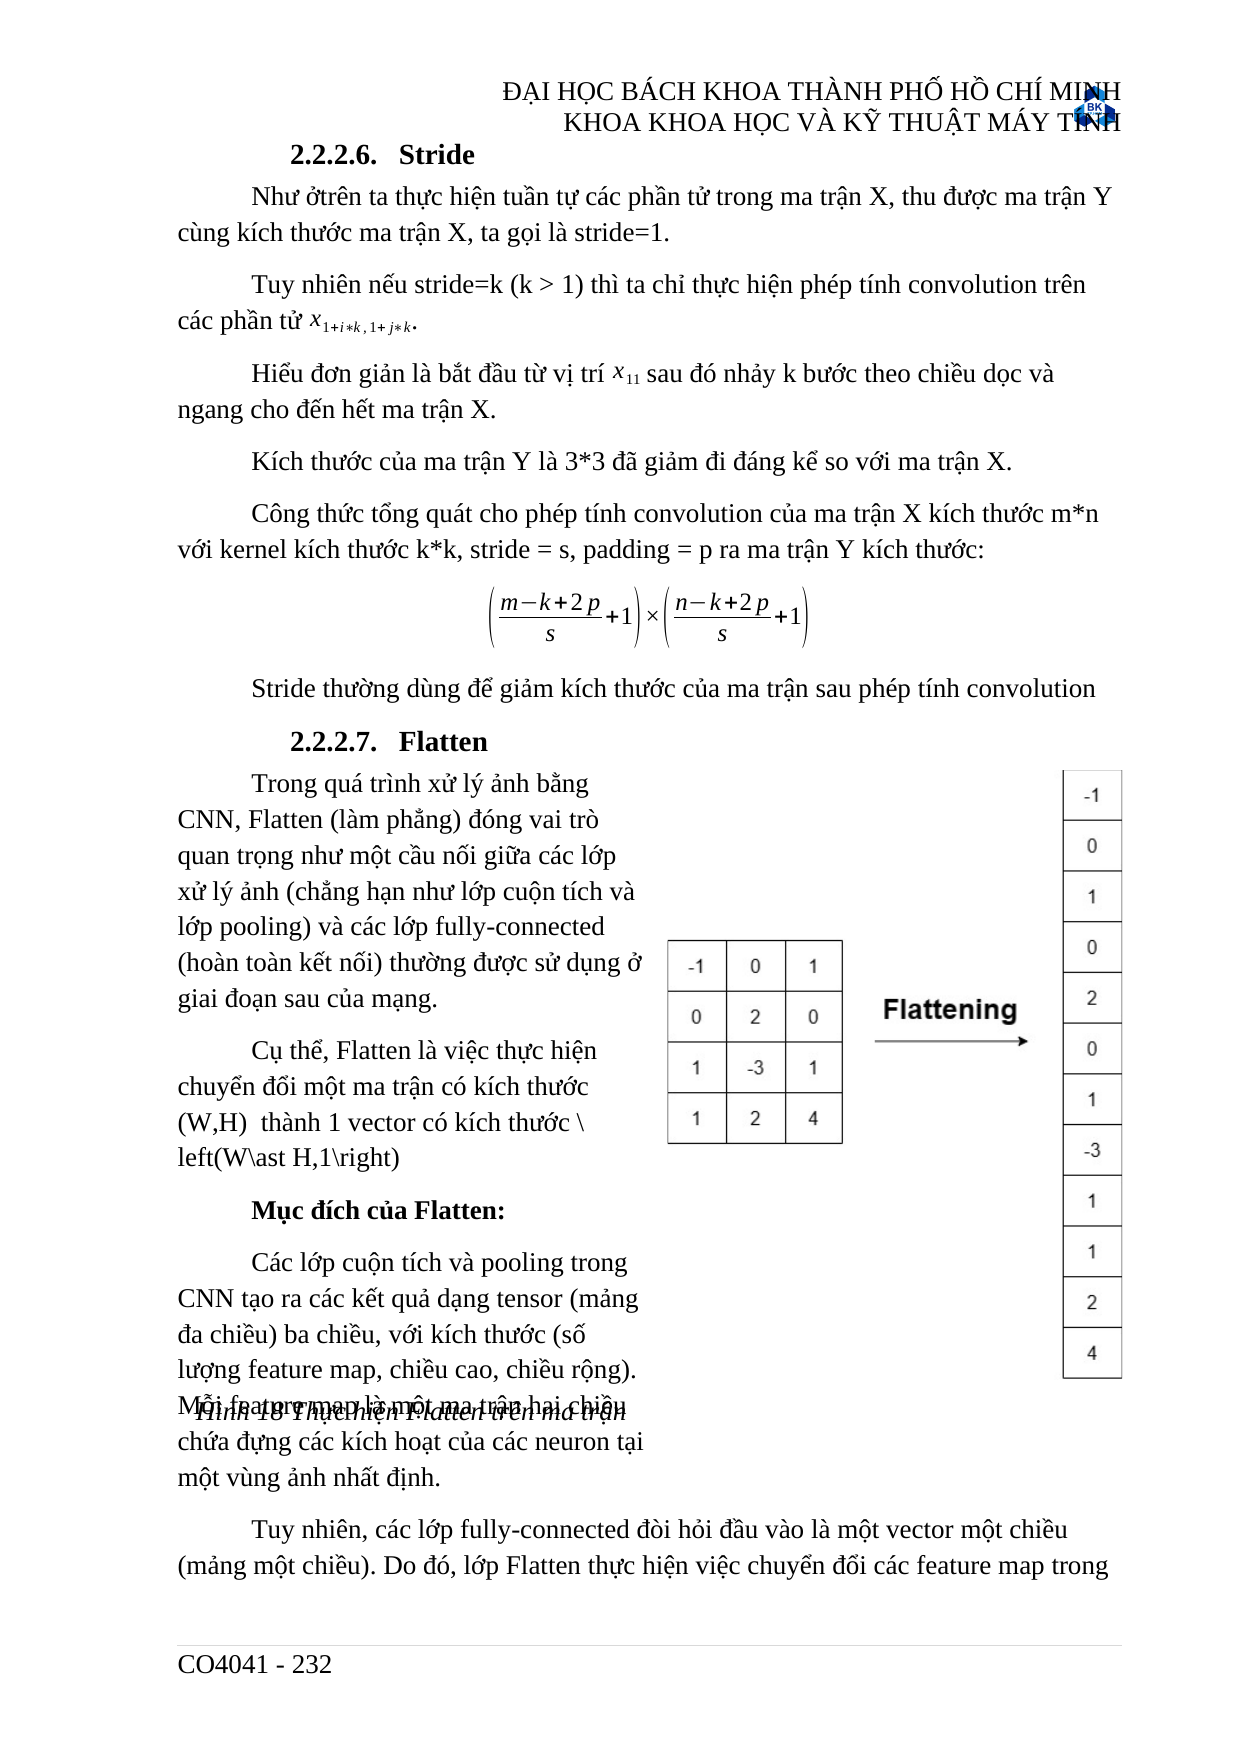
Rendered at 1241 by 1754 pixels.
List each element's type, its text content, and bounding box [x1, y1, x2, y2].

text Mục đích của Flatten: [177, 1194, 667, 1225]
picture [667, 770, 1123, 1380]
text Trong quá trình xử lý ảnh bằng CNN, Flatten (làm phẳng) đóng vai trò quan trọng như một cầu nối giữa các lớp xử lý ảnh (chẳng hạn như lớp cuộn tích và lớp pooling) và các lớp fully-connected (hoàn toàn kết nối) thường được sử dụng ở giai đoạn sau của mạng. [177, 768, 1122, 1013]
subtitle Stride [290, 137, 1122, 171]
text Như ởtrên ta thực hiện tuần tự các phần tử trong ma trận X, thu được ma trận Y cùng kích thước ma trận X, ta gọi là stride=1. [177, 180, 1122, 247]
picture [1067, 82, 1123, 133]
text Cụ thể, Flatten là việc thực hiện chuyển đổi một ma trận có kích thước (W,H) thành 1 vector có kích thước \left(W\ast H,1\right) [177, 1034, 667, 1173]
text Stride thường dùng để giảm kích thước của ma trận sau phép tính convolution [177, 672, 1122, 703]
text Kích thước của ma trận Y là 3*3 đã giảm đi đáng kể so với ma trận X. [177, 445, 1122, 476]
text Hiểu đơn giản là bắt đầu từ vị trí sau đó nhảy k bước theo chiều dọc và ngang cho đến hết ma trận X. [177, 357, 1122, 424]
picture [1088, 82, 1097, 94]
text Các lớp cuộn tích và pooling trong CNN tạo ra các kết quả dạng tensor (mảng đa chiều) ba chiều, với kích thước (số lượng feature map, chiều cao, chiều rộng). Mỗi feature map là một ma trận hai chiều chứa đựng các kích hoạt của các neuron tại một vùng ảnh nhất định. [177, 1246, 1122, 1492]
subtitle Flatten [290, 724, 1122, 758]
text Công thức tổng quát cho phép tính convolution của ma trận X kích thước m*n với kernel kích thước k*k, stride = s, padding = p ra ma trận Y kích thước: [177, 497, 1122, 564]
text Tuy nhiên nếu stride=k (k > 1) thì ta chỉ thực hiện phép tính convolution trên các phần tử . [177, 268, 1122, 336]
picture [1107, 82, 1115, 90]
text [177, 1513, 1122, 1580]
